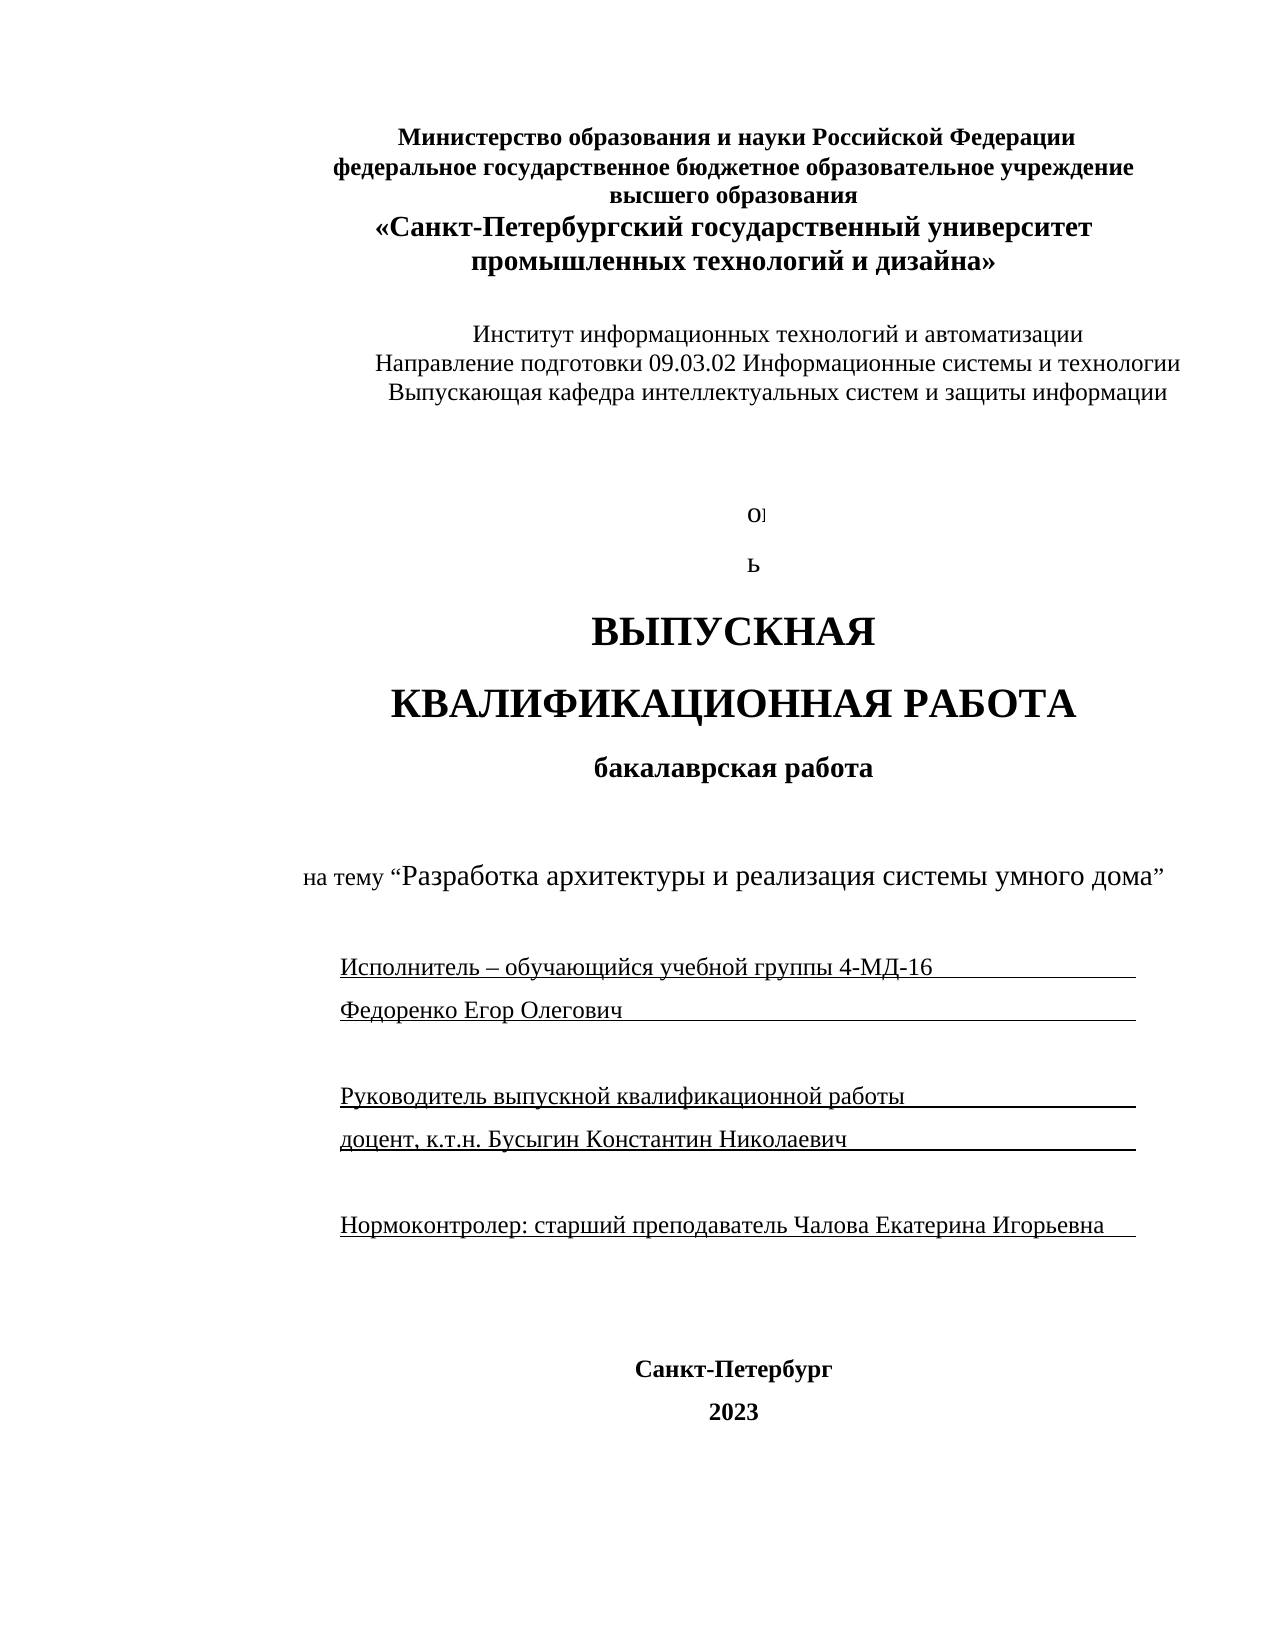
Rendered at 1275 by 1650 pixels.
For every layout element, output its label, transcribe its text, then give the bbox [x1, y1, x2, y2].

text доцент, к.т.н. Бусыгин Константин Николаевич [177, 1124, 1216, 1153]
text на тему “Разработка архитектуры и реализация системы умного дома” [177, 858, 1216, 892]
text «Санкт-Петербургский государственный университет [177, 209, 1216, 243]
text промышленных технологий и дизайна» [177, 243, 1216, 276]
text бакалаврская работа [177, 751, 1216, 784]
text Исполнитель – обучающийся учебной группы 4-МД-16 [177, 952, 1216, 981]
text Санкт-Петербург [177, 1354, 1216, 1383]
text Выпускающая кафедра интеллектуальных систем и защиты информации [339, 377, 1216, 406]
text Федоренко Егор Олегович [177, 995, 1216, 1024]
text Министерство образования и науки Российской Федерации [177, 118, 1216, 152]
text Руководитель выпускной квалификационной работы [177, 1081, 1216, 1110]
text федеральное государственное бюджетное образовательное учреждение [177, 152, 1216, 180]
text Нормоконтролер: старший преподаватель Чалова Екатерина Игорьевна [177, 1211, 1216, 1239]
text Институт информационных технологий и автоматизации [339, 319, 1216, 348]
text 2023 [177, 1397, 1216, 1426]
text ВЫПУСКНАЯ [177, 607, 1216, 655]
text высшего образования [177, 180, 1216, 209]
text Направление подготовки 09.03.02 Информационные системы и технологии [339, 348, 1216, 377]
text КВАЛИФИКАЦИОННАЯ РАБОТА [177, 679, 1216, 727]
